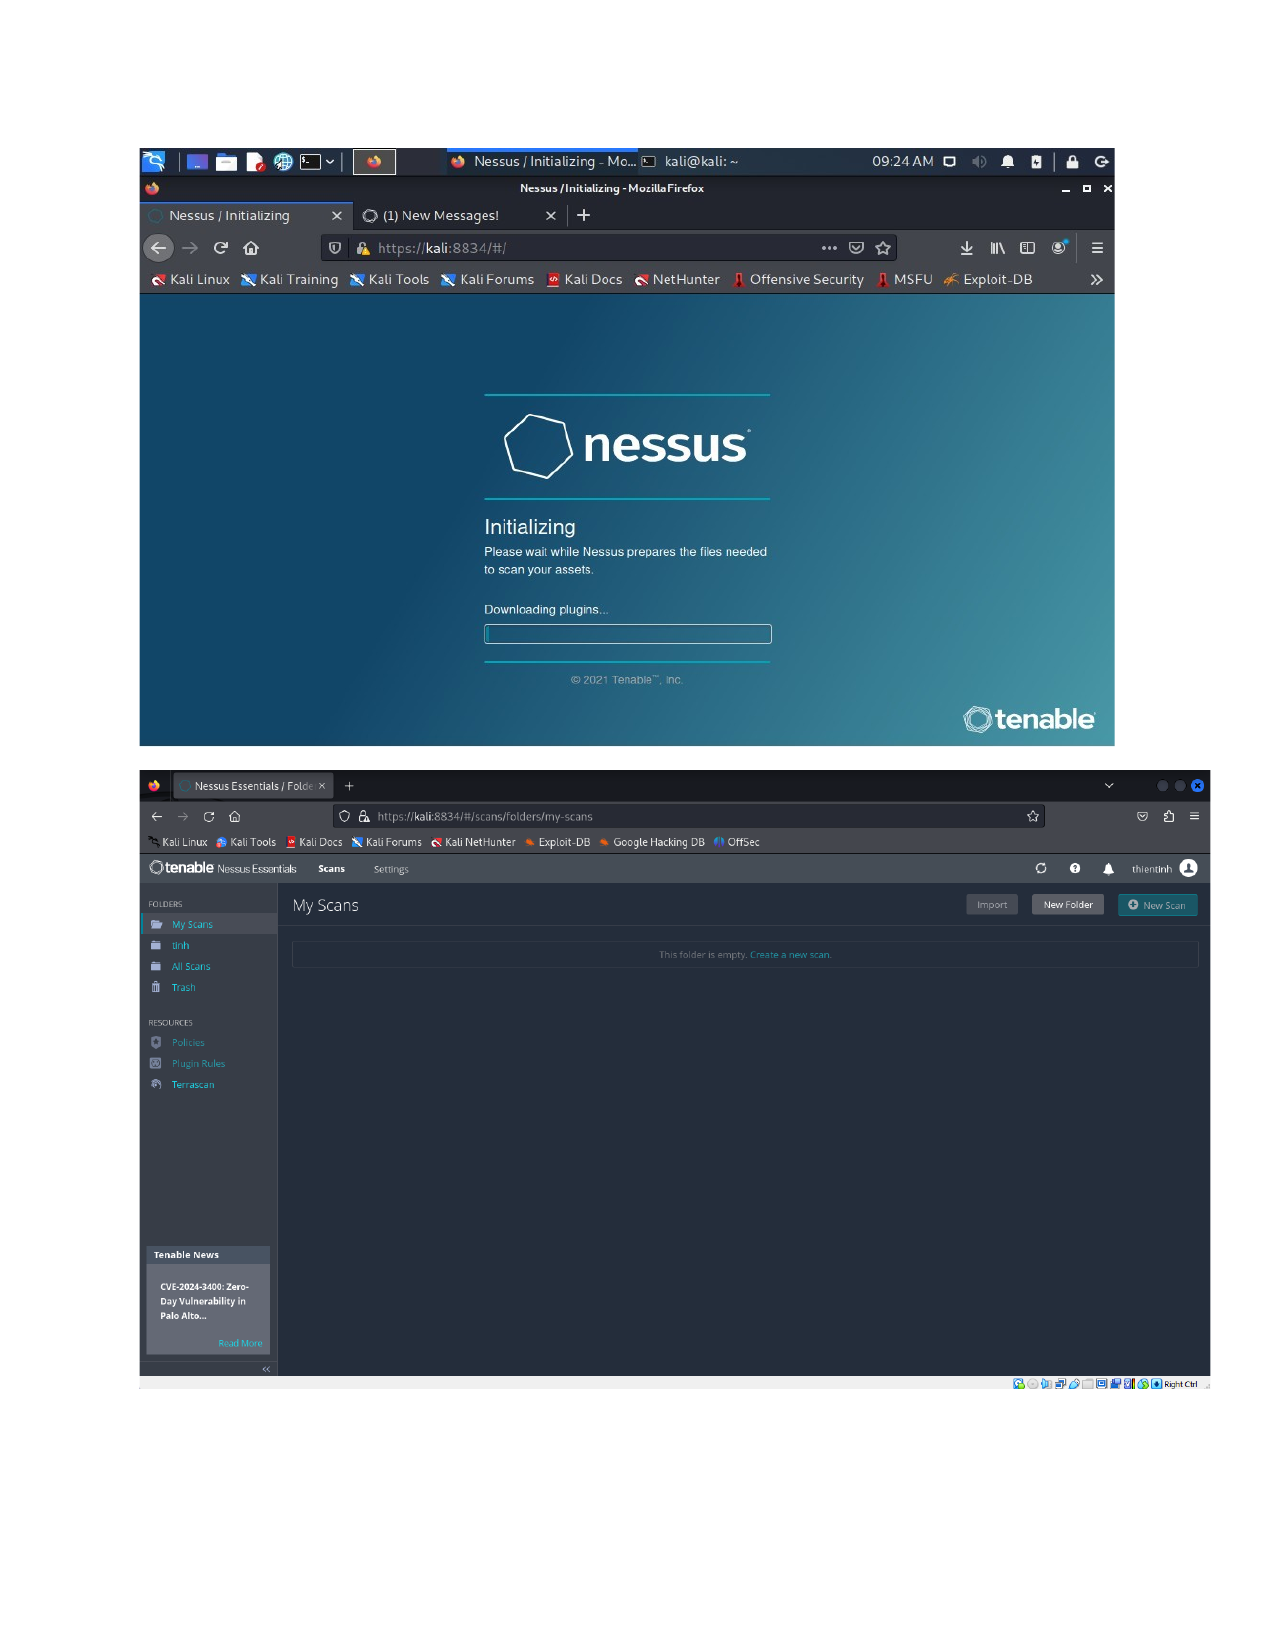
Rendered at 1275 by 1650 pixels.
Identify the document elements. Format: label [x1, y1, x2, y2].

picture [139, 148, 1115, 747]
picture [139, 770, 1211, 1389]
